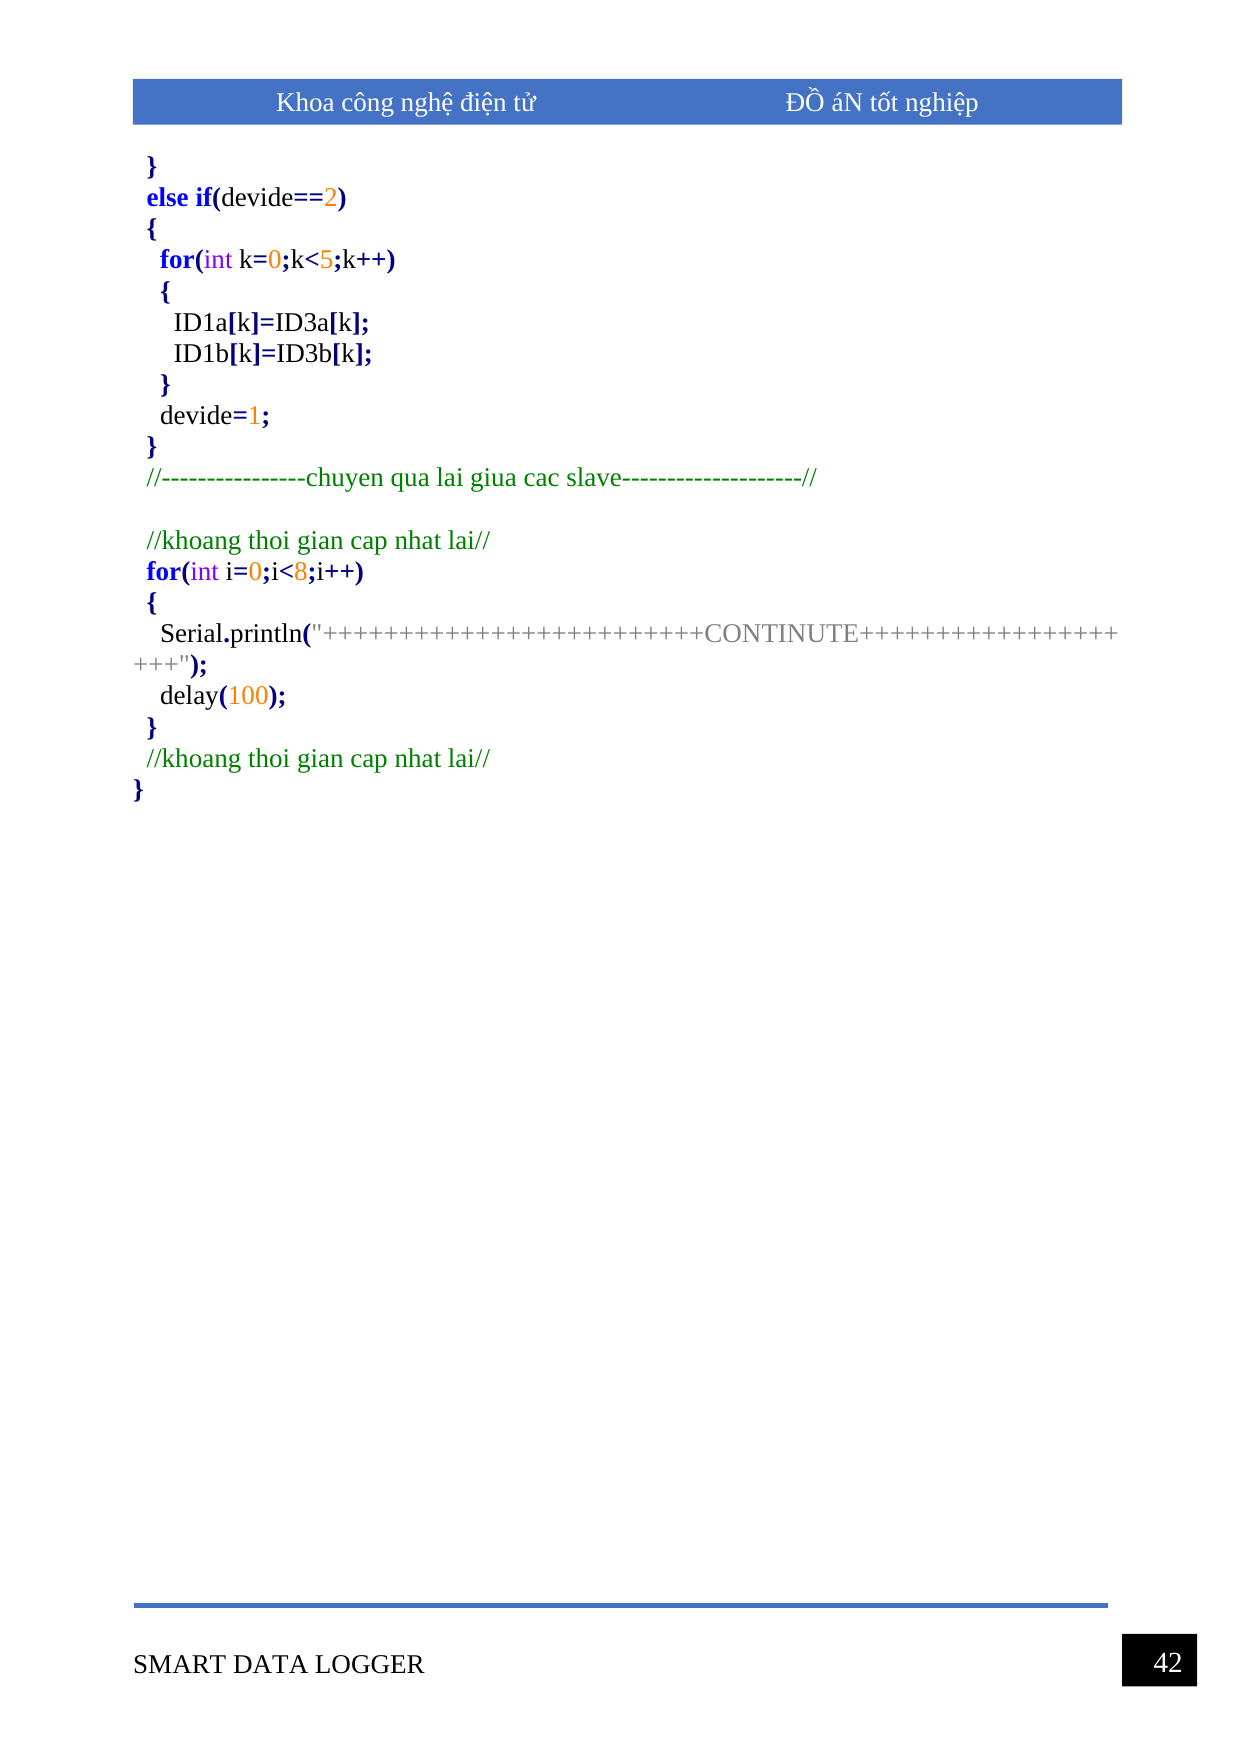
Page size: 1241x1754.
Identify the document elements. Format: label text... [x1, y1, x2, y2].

text //----------------chuyen qua lai giua cac slave--------------------// [133, 461, 1122, 493]
text ID1b[k]=ID3b[k]; [133, 337, 1122, 368]
text { [133, 274, 1122, 306]
text else if(devide==2) [133, 181, 1122, 212]
text //khoang thoi gian cap nhat lai// [133, 524, 1122, 555]
text } [133, 150, 1122, 181]
text } [133, 711, 1122, 742]
text Serial.println("+++++++++++++++++++++++++CONTINUTE++++++++++++++++++++"); [133, 617, 1122, 679]
text } [133, 430, 1122, 461]
text for(int k=0;k<5;k++) [133, 243, 1122, 274]
text { [133, 212, 1122, 243]
text devide=1; [133, 399, 1122, 430]
text //khoang thoi gian cap nhat lai// [133, 742, 1122, 773]
text } [133, 368, 1122, 399]
text ID1a[k]=ID3a[k]; [133, 306, 1122, 337]
text { [133, 586, 1122, 617]
text } [133, 773, 1122, 804]
text for(int i=0;i<8;i++) [133, 555, 1122, 586]
text delay(100); [133, 679, 1122, 711]
